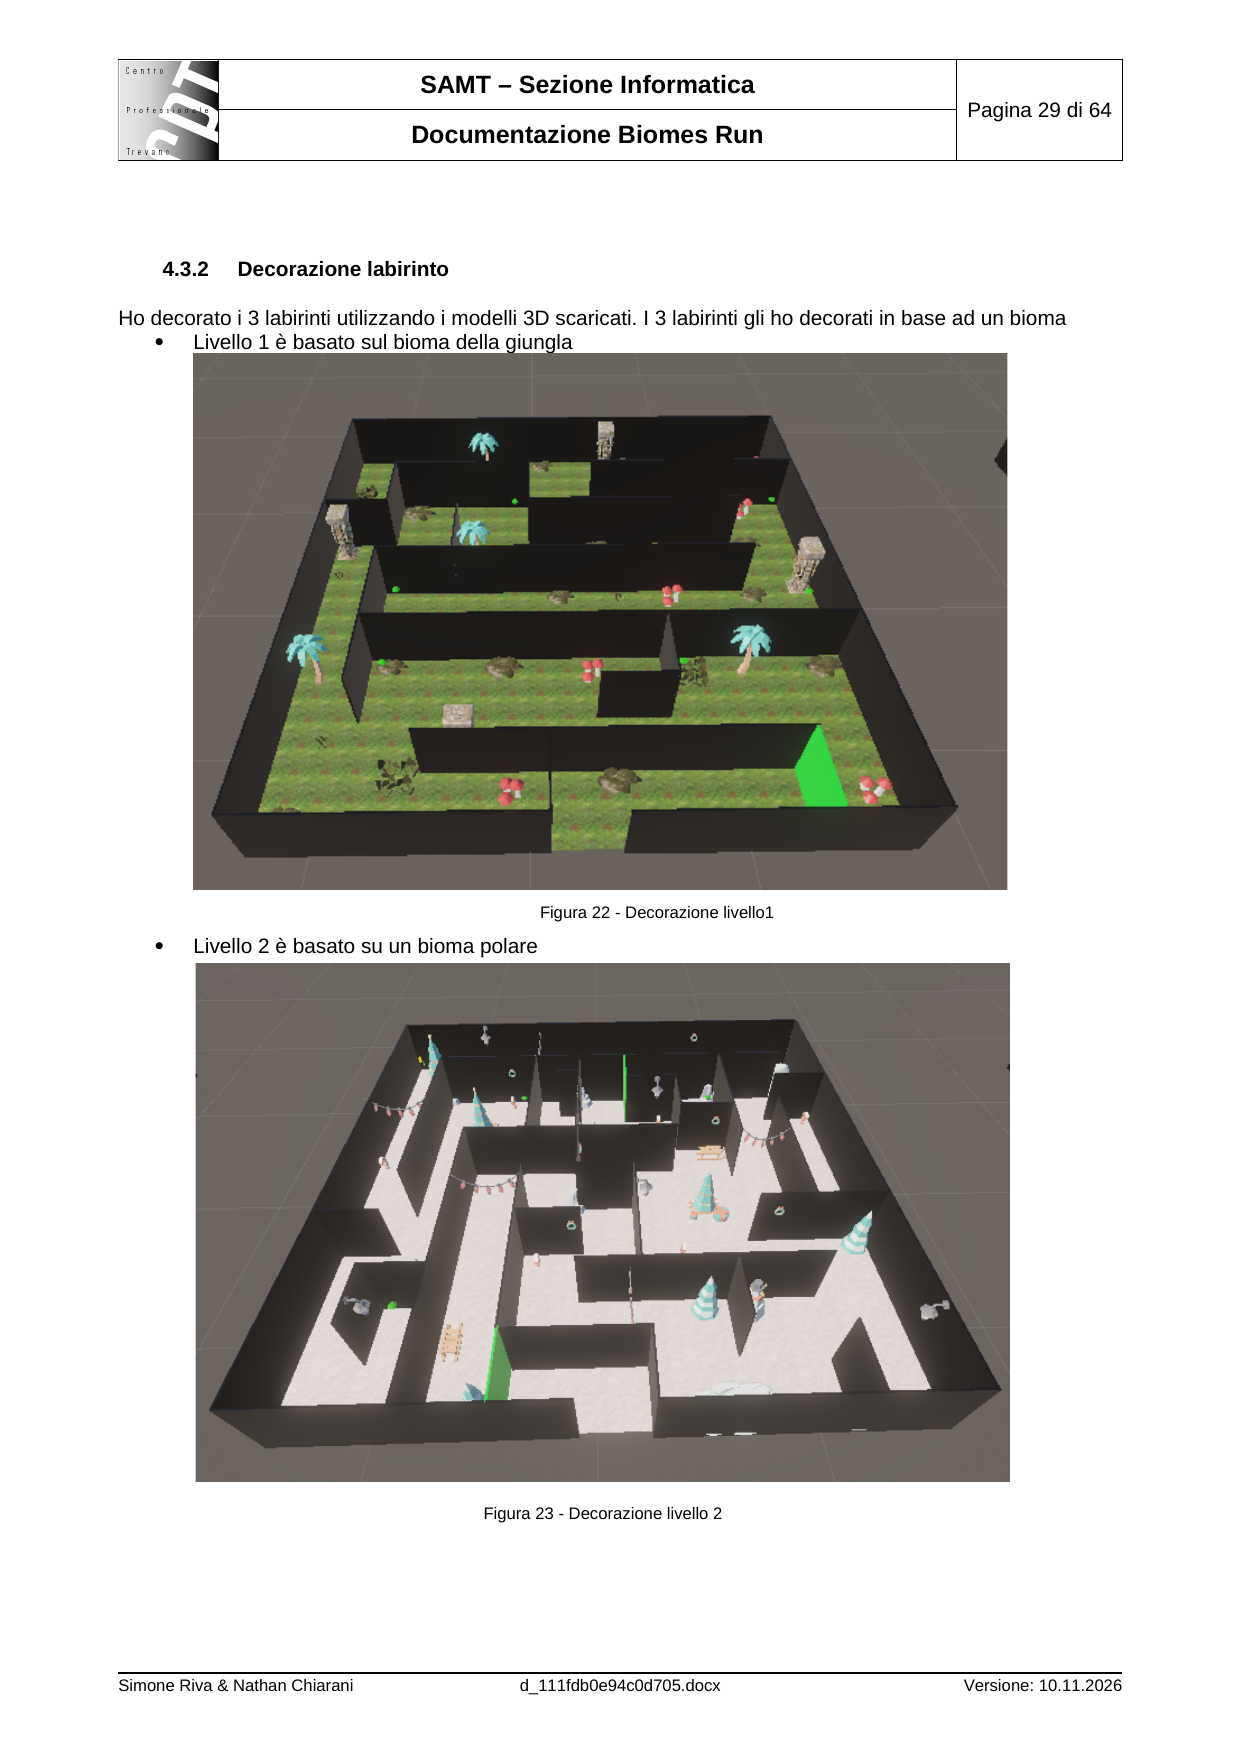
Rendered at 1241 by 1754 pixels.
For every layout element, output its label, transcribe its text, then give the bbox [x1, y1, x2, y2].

list Livello 2 è basato su un bioma polare [156, 934, 1122, 958]
text Ho decorato i 3 labirinti utilizzando i modelli 3D scaricati. I 3 labirinti gli ho decorati in base ad un bioma [118, 306, 1122, 330]
subtitle Decorazione labirinto [162, 257, 1122, 281]
text Figura 22 - Decorazione livello1 [118, 902, 1122, 922]
picture [118, 60, 219, 160]
picture [193, 353, 1008, 890]
picture [195, 963, 1010, 1482]
